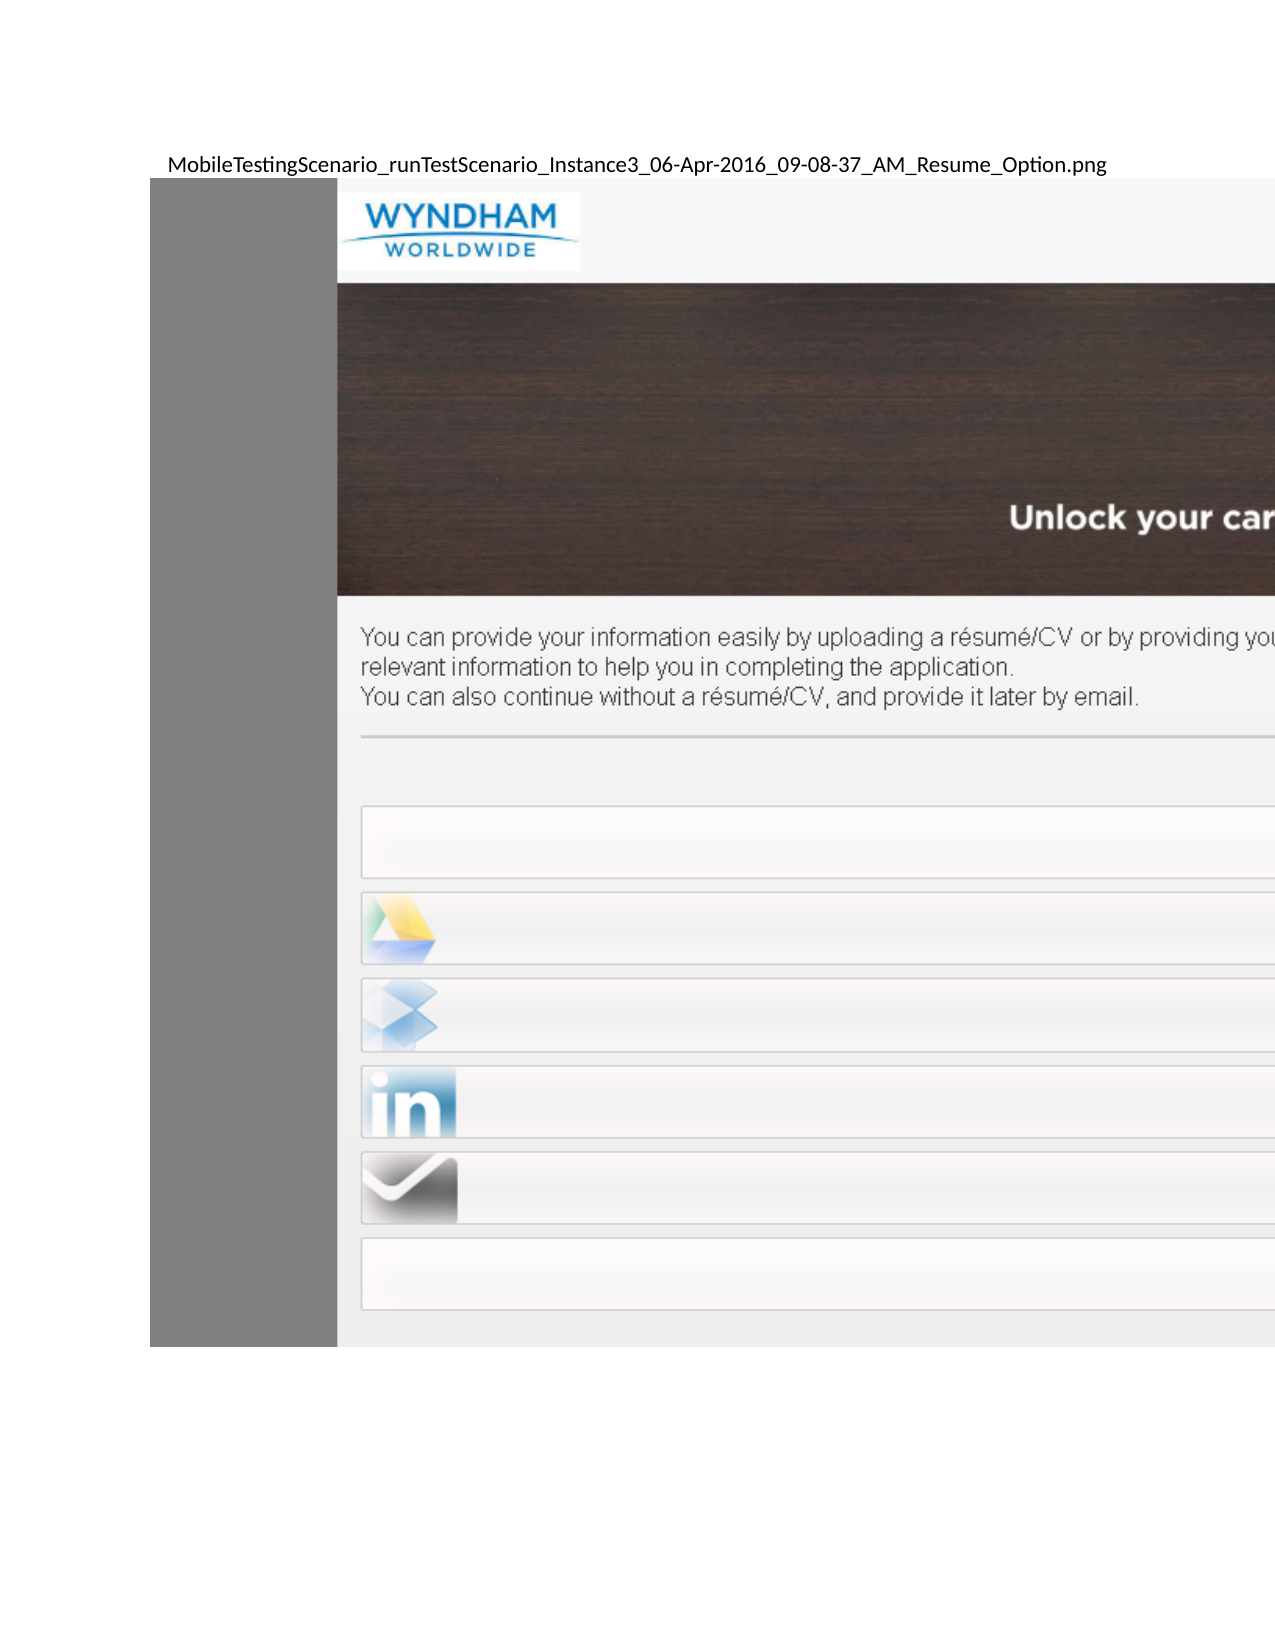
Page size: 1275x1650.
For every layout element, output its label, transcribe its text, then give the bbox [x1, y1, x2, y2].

picture [150, 218, 1275, 1387]
text MobileTestingScenario_runTestScenario_Instance3_06-Apr-2016_09-08-37_AM_Resume_Option.png [150, 150, 1125, 218]
